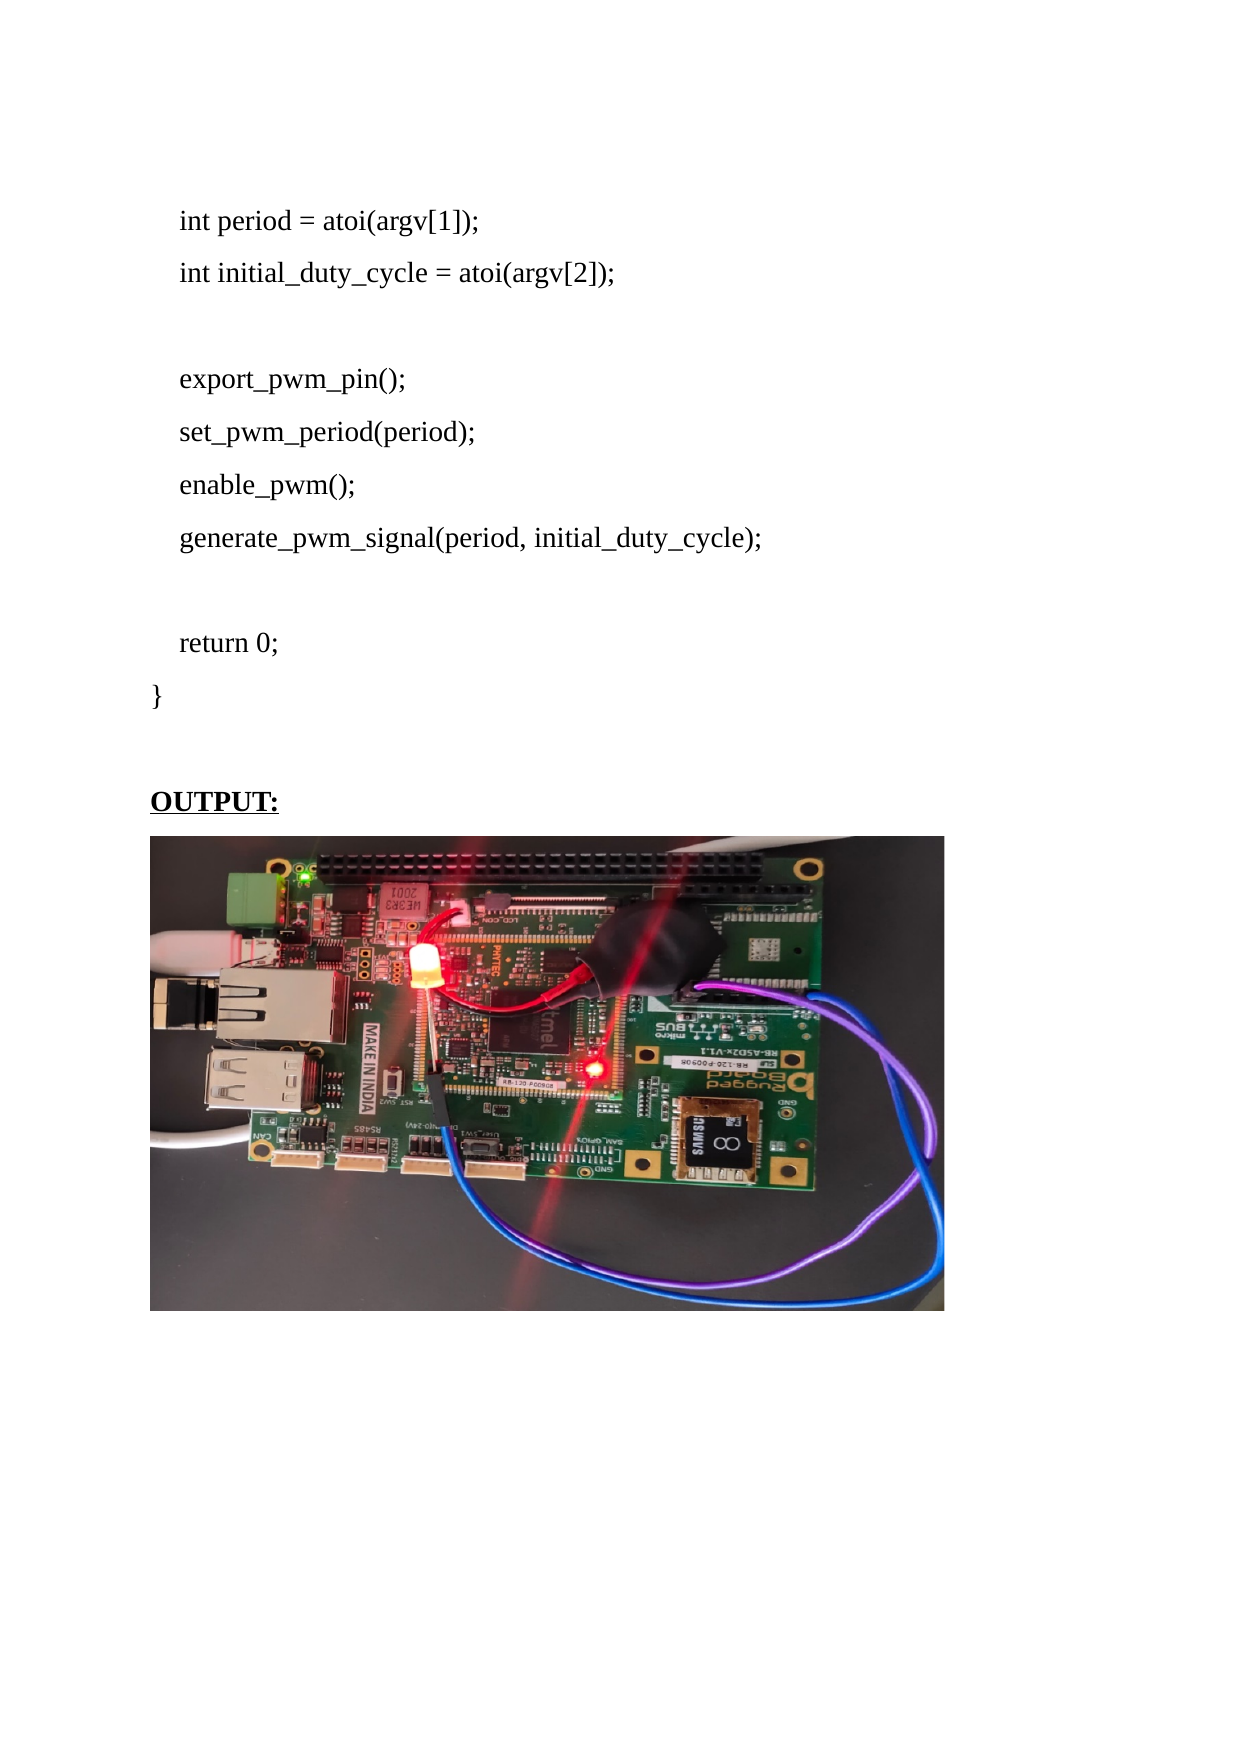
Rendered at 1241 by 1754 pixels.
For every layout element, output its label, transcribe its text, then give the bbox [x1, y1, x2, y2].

text int initial_duty_cycle = atoi(argv[2]); [150, 256, 1090, 289]
text enable_pwm(); [150, 467, 1090, 500]
text generate_pwm_signal(period, initial_duty_cycle); [150, 520, 1090, 553]
picture [150, 836, 945, 1311]
text int period = atoi(argv[1]); [150, 203, 1090, 236]
text set_pwm_period(period); [150, 414, 1090, 448]
text } [150, 678, 1090, 712]
text OUTPUT: [150, 784, 1090, 817]
text export_pwm_pin(); [150, 361, 1090, 395]
text return 0; [150, 625, 1090, 659]
